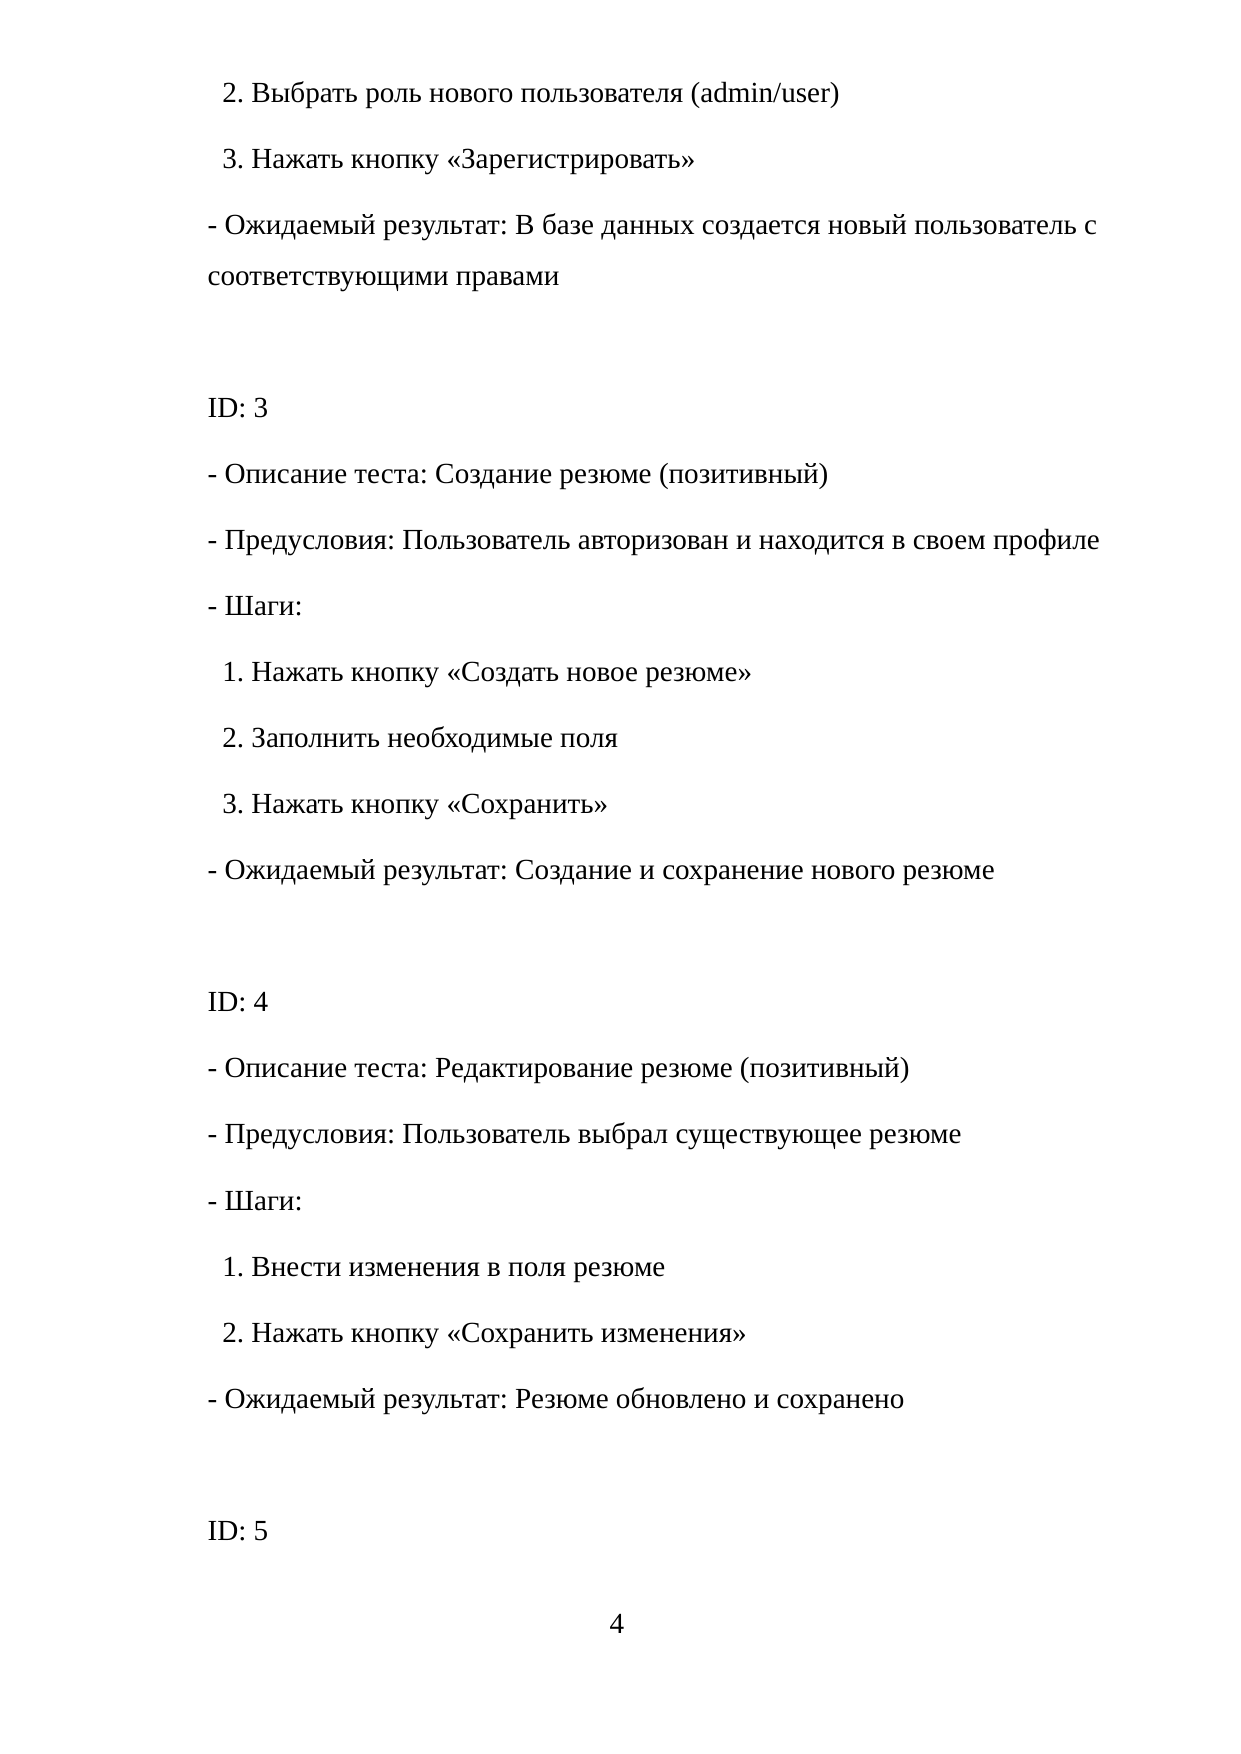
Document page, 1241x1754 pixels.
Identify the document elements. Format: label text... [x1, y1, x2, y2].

text - Ожидаемый результат: Резюме обновлено и сохранено [207, 1381, 1165, 1414]
text 1. Нажать кнопку «Создать новое резюме» [207, 654, 1165, 688]
text - Описание теста: Редактирование резюме (позитивный) [207, 1051, 1165, 1084]
text - Предусловия: Пользователь выбрал существующее резюме [207, 1117, 1165, 1150]
text ID: 3 [207, 390, 1165, 424]
text - Предусловия: Пользователь авторизован и находится в своем профиле [207, 522, 1165, 556]
text ID: 5 [207, 1513, 1165, 1546]
text - Шаги: [207, 1183, 1165, 1216]
text ID: 4 [207, 984, 1165, 1018]
text 1. Внести изменения в поля резюме [207, 1249, 1165, 1282]
text 2. Выбрать роль нового пользователя (admin/user) [207, 75, 1165, 108]
text 3. Нажать кнопку «Зарегистрировать» [207, 141, 1165, 174]
text - Шаги: [207, 588, 1165, 622]
text 3. Нажать кнопку «Сохранить» [207, 786, 1165, 820]
text 2. Нажать кнопку «Сохранить изменения» [207, 1315, 1165, 1348]
text - Ожидаемый результат: Создание и сохранение нового резюме [207, 852, 1165, 886]
text - Описание теста: Создание резюме (позитивный) [207, 456, 1165, 490]
text 2. Заполнить необходимые поля [207, 720, 1165, 754]
text - Ожидаемый результат: В базе данных создается новый пользователь с соответствующими правами [207, 207, 1165, 292]
